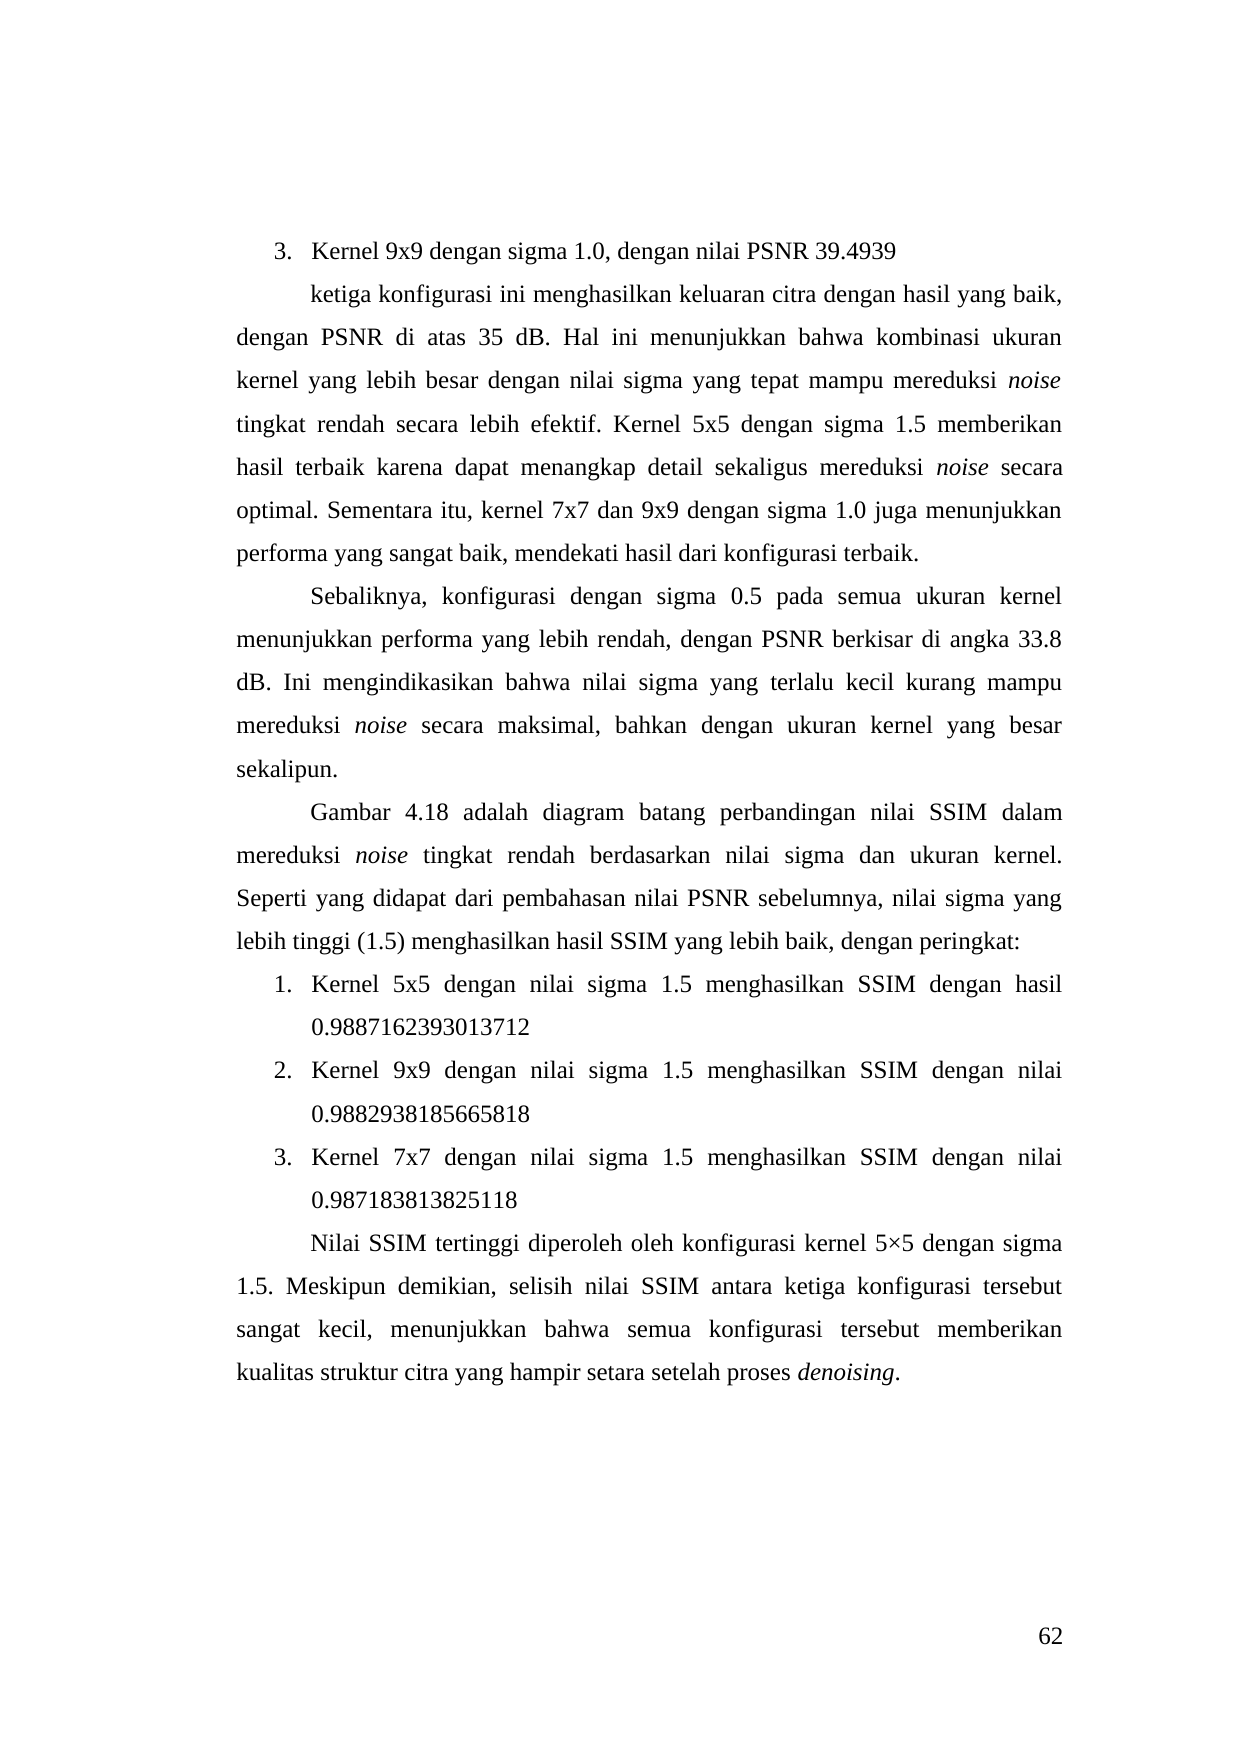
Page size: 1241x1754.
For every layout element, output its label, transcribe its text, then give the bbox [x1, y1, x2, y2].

list Kernel 7x7 dengan nilai sigma 1.5 menghasilkan SSIM dengan nilai 0.987183813825118 [274, 1142, 1063, 1214]
text Nilai SSIM tertinggi diperoleh oleh konfigurasi kernel 5×5 dengan sigma 1.5. Meskipun demikian, selisih nilai SSIM antara ketiga konfigurasi tersebut sangat kecil, menunjukkan bahwa semua konfigurasi tersebut memberikan kualitas struktur citra yang hampir setara setelah proses denoising. [236, 1228, 1063, 1386]
text Gambar 4.18 adalah diagram batang perbandingan nilai SSIM dalam mereduksi noise tingkat rendah berdasarkan nilai sigma dan ukuran kernel. Seperti yang didapat dari pembahasan nilai PSNR sebelumnya, nilai sigma yang lebih tinggi (1.5) menghasilkan hasil SSIM yang lebih baik, dengan peringkat: [236, 797, 1063, 955]
text Sebaliknya, konfigurasi dengan sigma 0.5 pada semua ukuran kernel menunjukkan performa yang lebih rendah, dengan PSNR berkisar di angka 33.8 dB. Ini mengindikasikan bahwa nilai sigma yang terlalu kecil kurang mampu mereduksi noise secara maksimal, bahkan dengan ukuran kernel yang besar sekalipun. [236, 581, 1063, 782]
list Kernel 5x5 dengan nilai sigma 1.5 menghasilkan SSIM dengan hasil 0.9887162393013712 [274, 969, 1063, 1041]
list Kernel 9x9 dengan nilai sigma 1.5 menghasilkan SSIM dengan nilai 0.9882938185665818 [274, 1056, 1063, 1127]
list Kernel 9x9 dengan sigma 1.0, dengan nilai PSNR 39.4939 [274, 236, 1063, 265]
text ketiga konfigurasi ini menghasilkan keluaran citra dengan hasil yang baik, dengan PSNR di atas 35 dB. Hal ini menunjukkan bahwa kombinasi ukuran kernel yang lebih besar dengan nilai sigma yang tepat mampu mereduksi noise tingkat rendah secara lebih efektif. Kernel 5x5 dengan sigma 1.5 memberikan hasil terbaik karena dapat menangkap detail sekaligus mereduksi noise secara optimal. Sementara itu, kernel 7x7 dan 9x9 dengan sigma 1.0 juga menunjukkan performa yang sangat baik, mendekati hasil dari konfigurasi terbaik. [236, 279, 1063, 567]
